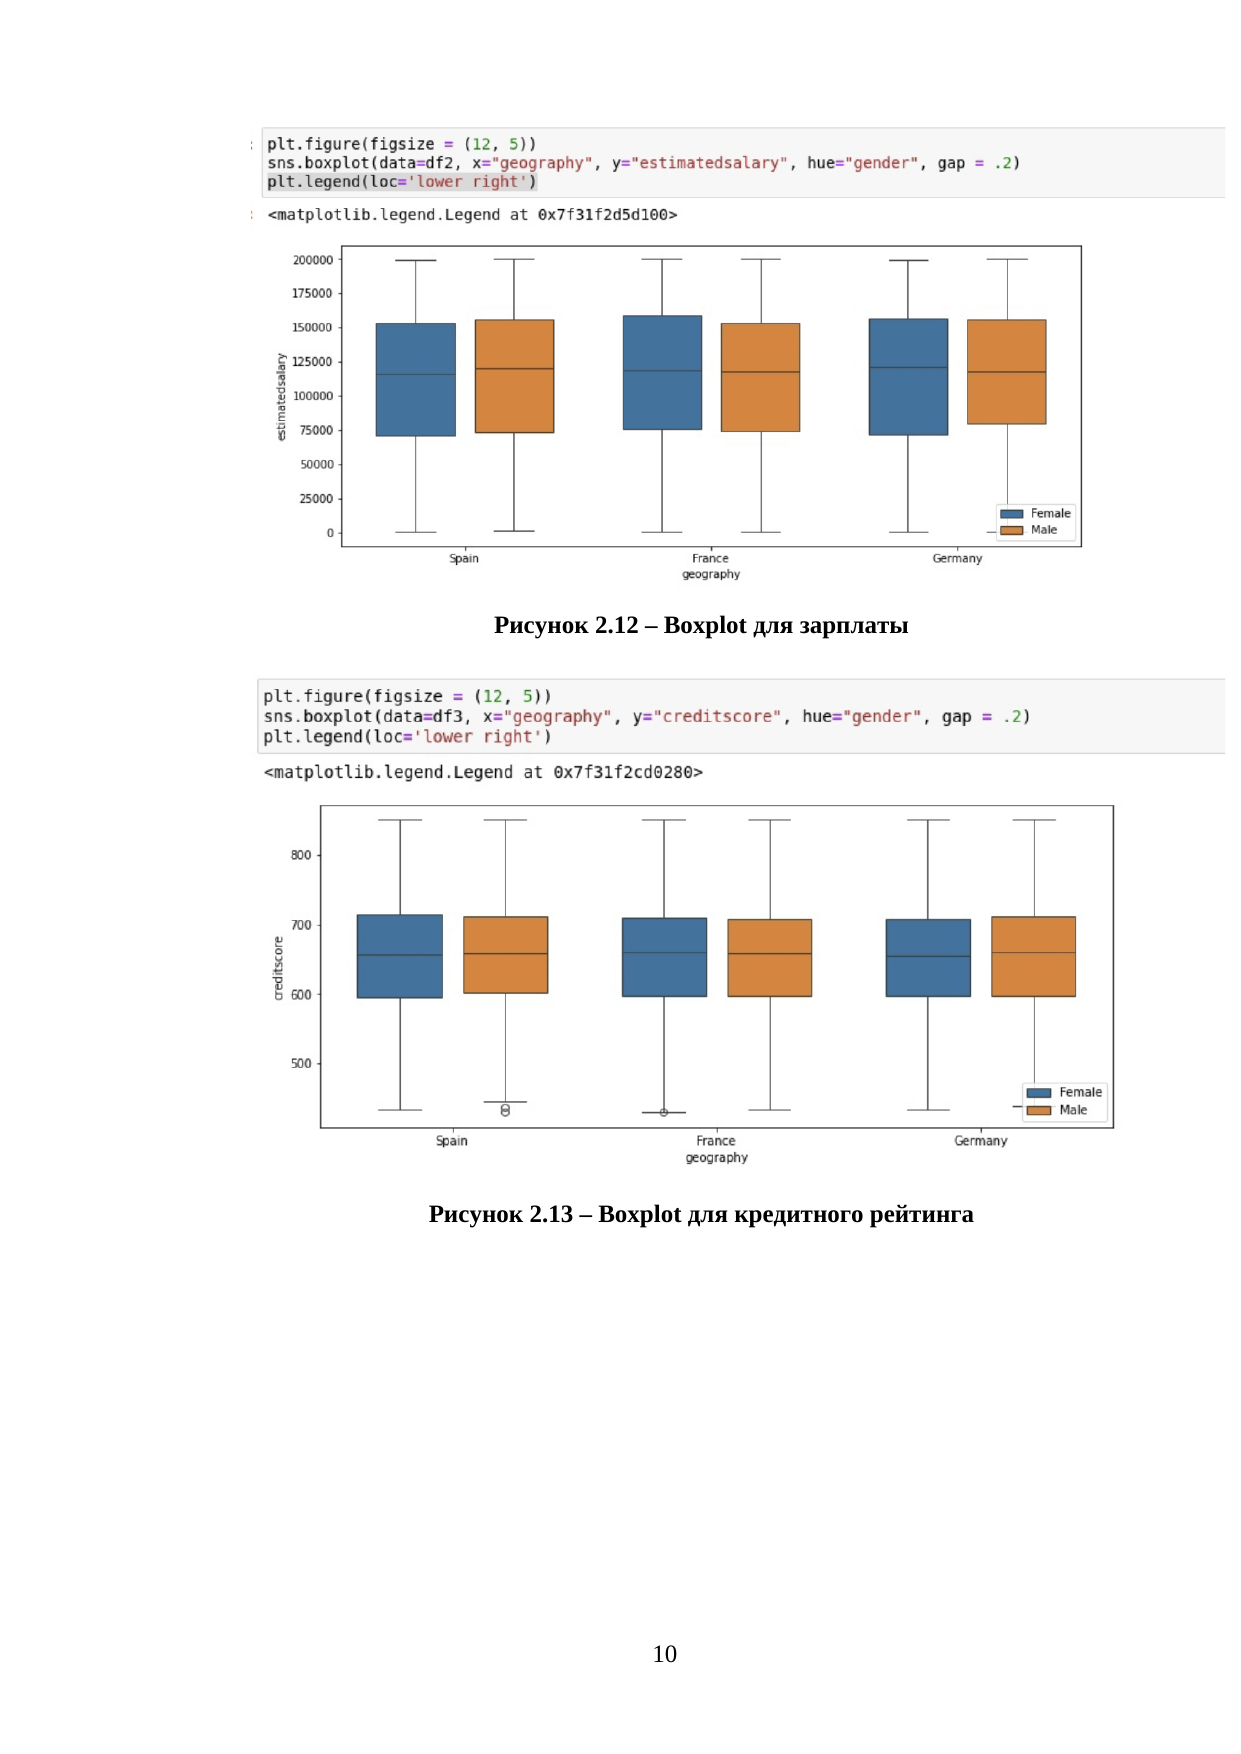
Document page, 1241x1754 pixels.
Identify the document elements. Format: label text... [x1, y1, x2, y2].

picture [251, 118, 1226, 594]
picture [251, 674, 1226, 1183]
text Рисунок 2.12 – Boxplot для зарплаты [177, 610, 1152, 639]
text Рисунок 2.13 – Boxplot для кредитного рейтинга [177, 1199, 1152, 1228]
